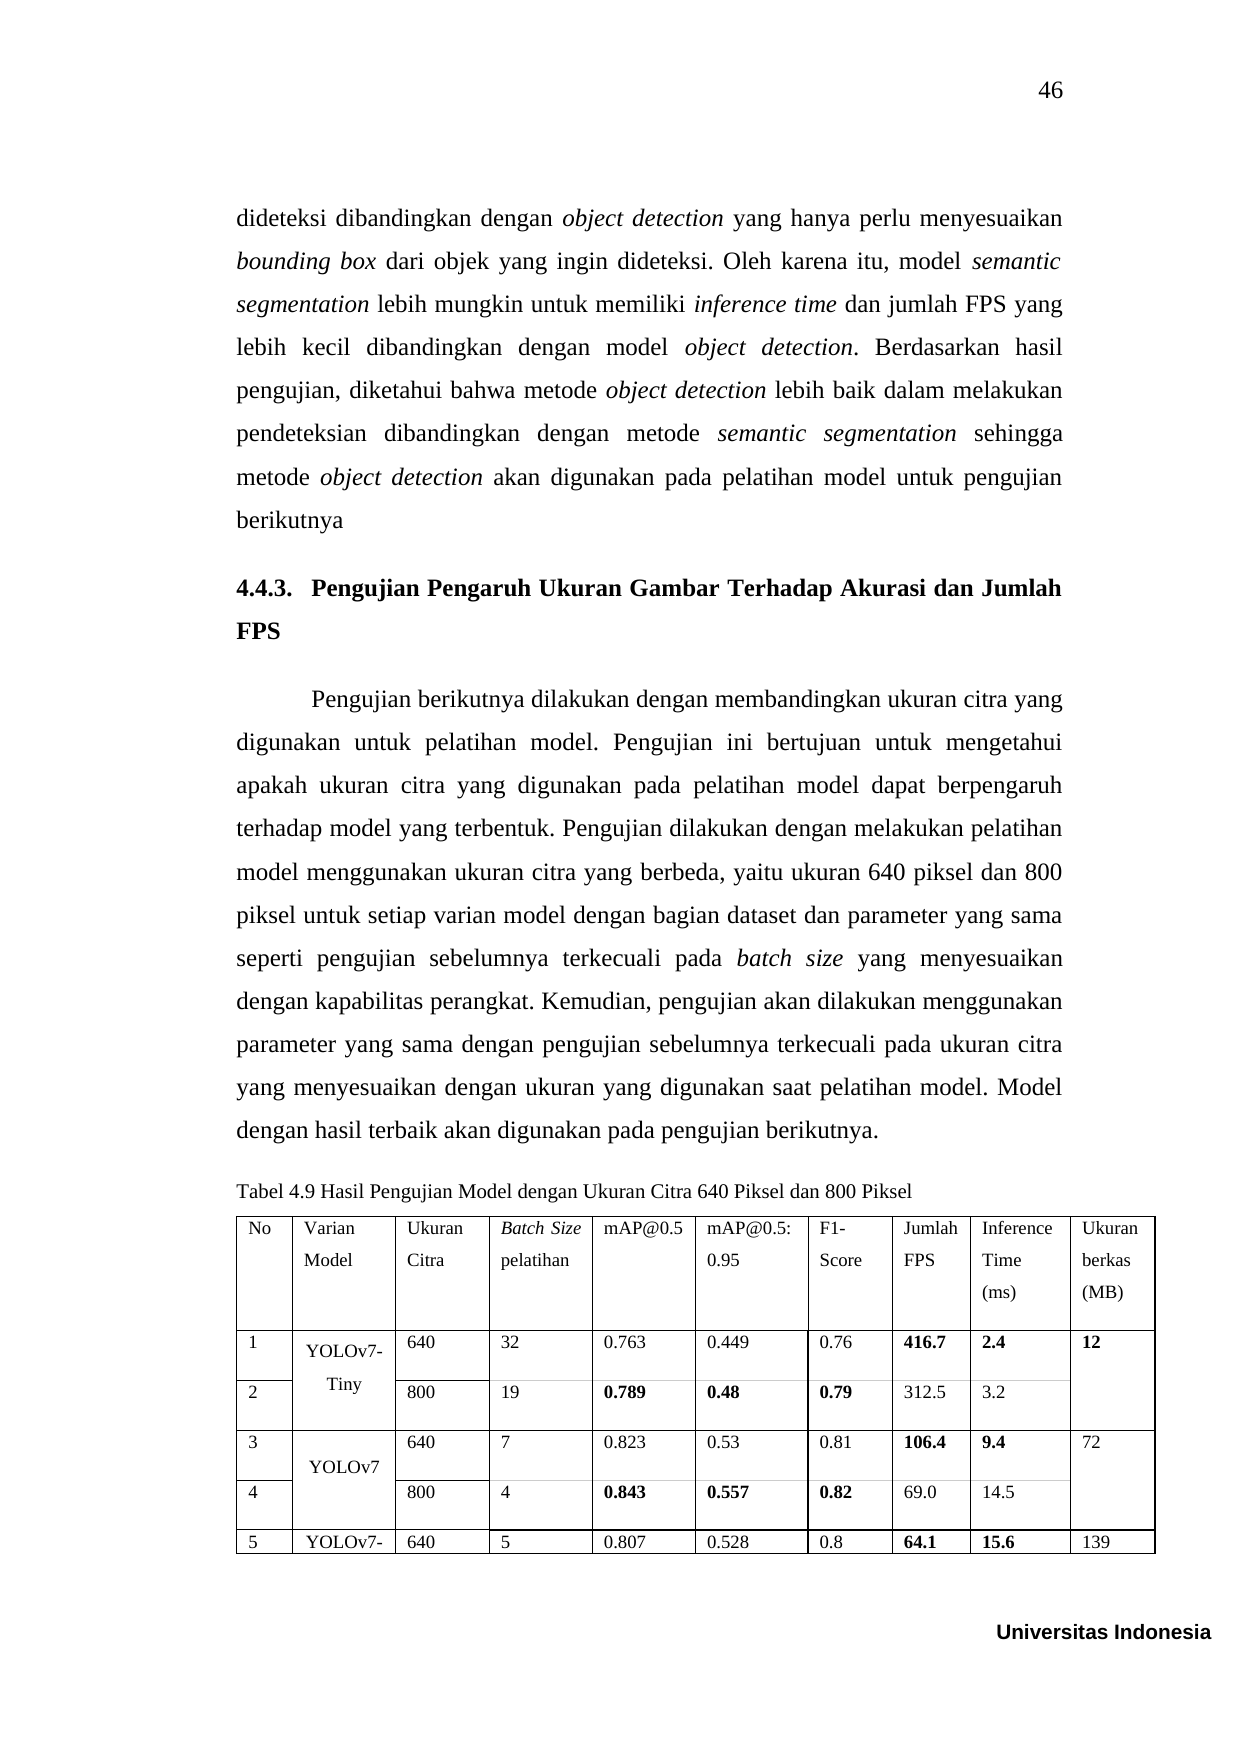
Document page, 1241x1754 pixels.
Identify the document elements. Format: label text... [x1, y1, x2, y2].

table_cell 9.4 [971, 1431, 1070, 1479]
table_cell 800 [396, 1481, 489, 1529]
table_header Batch Size pelatihan [490, 1217, 592, 1330]
table_cell 5 [237, 1530, 292, 1552]
table_header Ukuran berkas (MB) [1071, 1217, 1154, 1330]
table_header Jumlah FPS [893, 1217, 970, 1330]
table_cell 64.1 [893, 1531, 970, 1552]
table_cell 19 [490, 1381, 592, 1429]
table_cell 0.449 [696, 1331, 807, 1380]
table_cell 0.528 [696, 1531, 807, 1552]
table_cell 15.6 [971, 1531, 1070, 1552]
table_cell 139 [1071, 1531, 1154, 1552]
table_cell 4 [237, 1481, 292, 1529]
table_cell 7 [490, 1431, 592, 1479]
table_cell 106.4 [893, 1431, 970, 1479]
table_cell 0.53 [696, 1431, 807, 1479]
table_cell 1 [237, 1331, 292, 1380]
table_cell YOLOv7 [293, 1431, 395, 1529]
table_cell 800 [396, 1381, 489, 1429]
table_cell 0.763 [593, 1331, 695, 1380]
table_cell 0.79 [809, 1381, 892, 1429]
table_cell 4 [490, 1481, 592, 1529]
subtitle Pengujian Pengaruh Ukuran Gambar Terhadap Akurasi dan Jumlah FPS [236, 573, 1063, 645]
table_cell YOLOv7-Tiny [293, 1331, 395, 1429]
table_cell 0.81 [809, 1431, 892, 1479]
text Pengujian berikutnya dilakukan dengan membandingkan ukuran citra yang digunakan untuk pelatihan model. Pengujian ini bertujuan untuk mengetahui apakah ukuran citra yang digunakan pada pelatihan model dapat berpengaruh terhadap model yang terbentuk. Pengujian dilakukan dengan melakukan pelatihan model menggunakan ukuran citra yang berbeda, yaitu ukuran 640 piksel dan 800 piksel untuk setiap varian model dengan bagian dataset dan parameter yang sama seperti pengujian sebelumnya terkecuali pada batch size yang menyesuaikan dengan kapabilitas perangkat. Kemudian, pengujian akan dilakukan menggunakan parameter yang sama dengan pengujian sebelumnya terkecuali pada ukuran citra yang menyesuaikan dengan ukuran yang digunakan saat pelatihan model. Model dengan hasil terbaik akan digunakan pada pengujian berikutnya. [236, 684, 1063, 1144]
table_cell 0.82 [809, 1481, 892, 1529]
table_cell 0.8 [809, 1531, 892, 1552]
table_cell 5 [490, 1531, 592, 1552]
table_cell 3.2 [971, 1381, 1070, 1429]
table_header Ukuran Citra [396, 1217, 489, 1330]
table_header mAP@0.5 [593, 1217, 695, 1330]
table_header Inference Time (ms) [971, 1217, 1070, 1330]
table_header mAP@0.5:0.95 [696, 1217, 808, 1330]
table_cell 0.789 [593, 1381, 695, 1429]
table_cell YOLOv7-X [293, 1530, 395, 1552]
table_cell 640 [396, 1331, 489, 1380]
table_cell 72 [1071, 1431, 1154, 1529]
table_cell 0.807 [593, 1531, 695, 1552]
table_cell 640 [396, 1530, 489, 1552]
table_cell 312.5 [893, 1381, 970, 1429]
table_cell 12 [1071, 1331, 1154, 1429]
table_cell 0.48 [696, 1381, 807, 1429]
table_cell 416.7 [893, 1331, 970, 1380]
table_header F1-Score [809, 1217, 892, 1330]
table_cell 0.843 [593, 1481, 695, 1529]
table_cell 640 [396, 1431, 489, 1479]
table_cell 69.0 [893, 1481, 970, 1529]
table_cell 32 [490, 1331, 592, 1380]
table_header Varian Model [293, 1217, 395, 1330]
table_header No [237, 1217, 292, 1330]
table_cell 3 [237, 1431, 292, 1479]
table_cell 0.76 [809, 1331, 892, 1380]
table_cell 2.4 [971, 1331, 1070, 1380]
table_cell 0.823 [593, 1431, 695, 1479]
table_cell 14.5 [971, 1481, 1070, 1529]
table_cell 2 [237, 1381, 292, 1429]
table_cell 0.557 [696, 1481, 807, 1529]
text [236, 203, 1063, 533]
